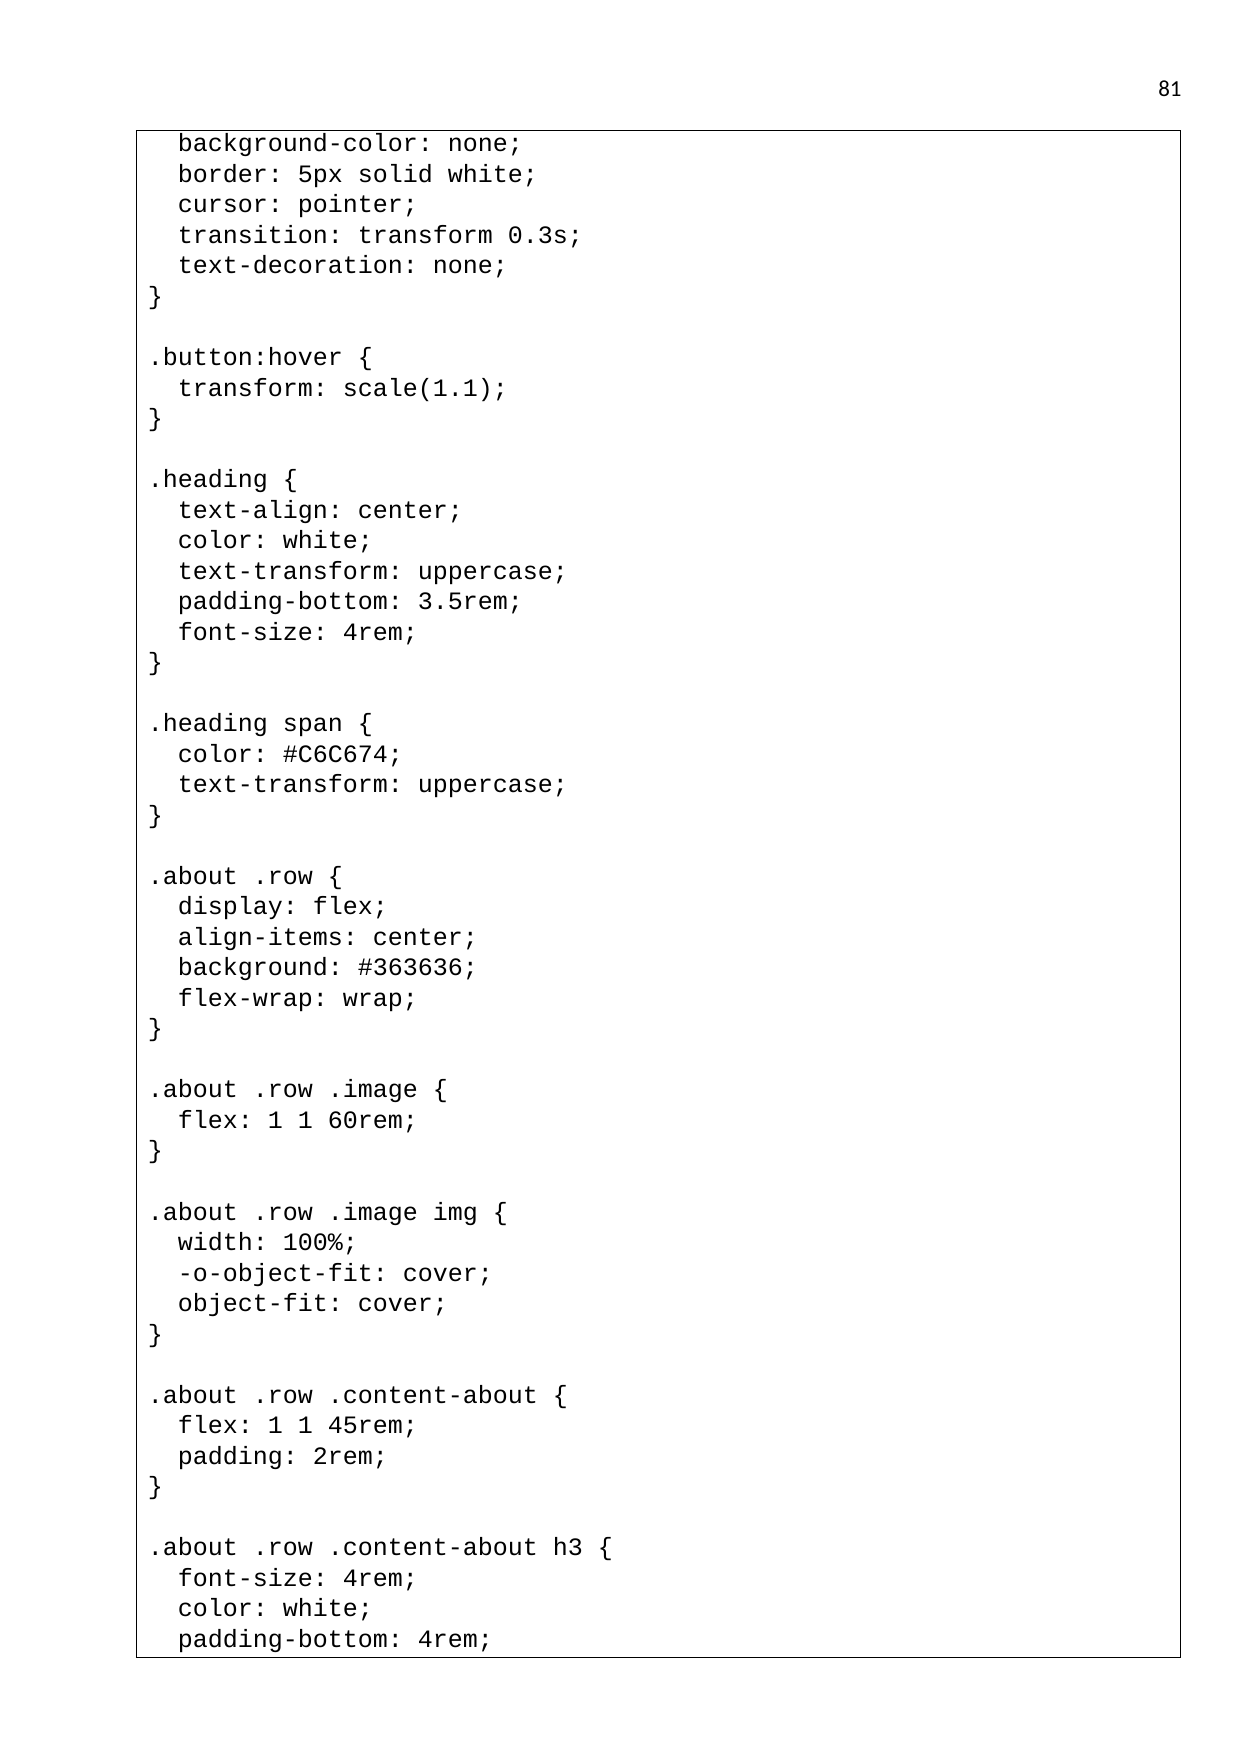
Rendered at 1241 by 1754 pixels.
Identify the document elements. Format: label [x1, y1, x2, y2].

table_header [137, 131, 1180, 1657]
